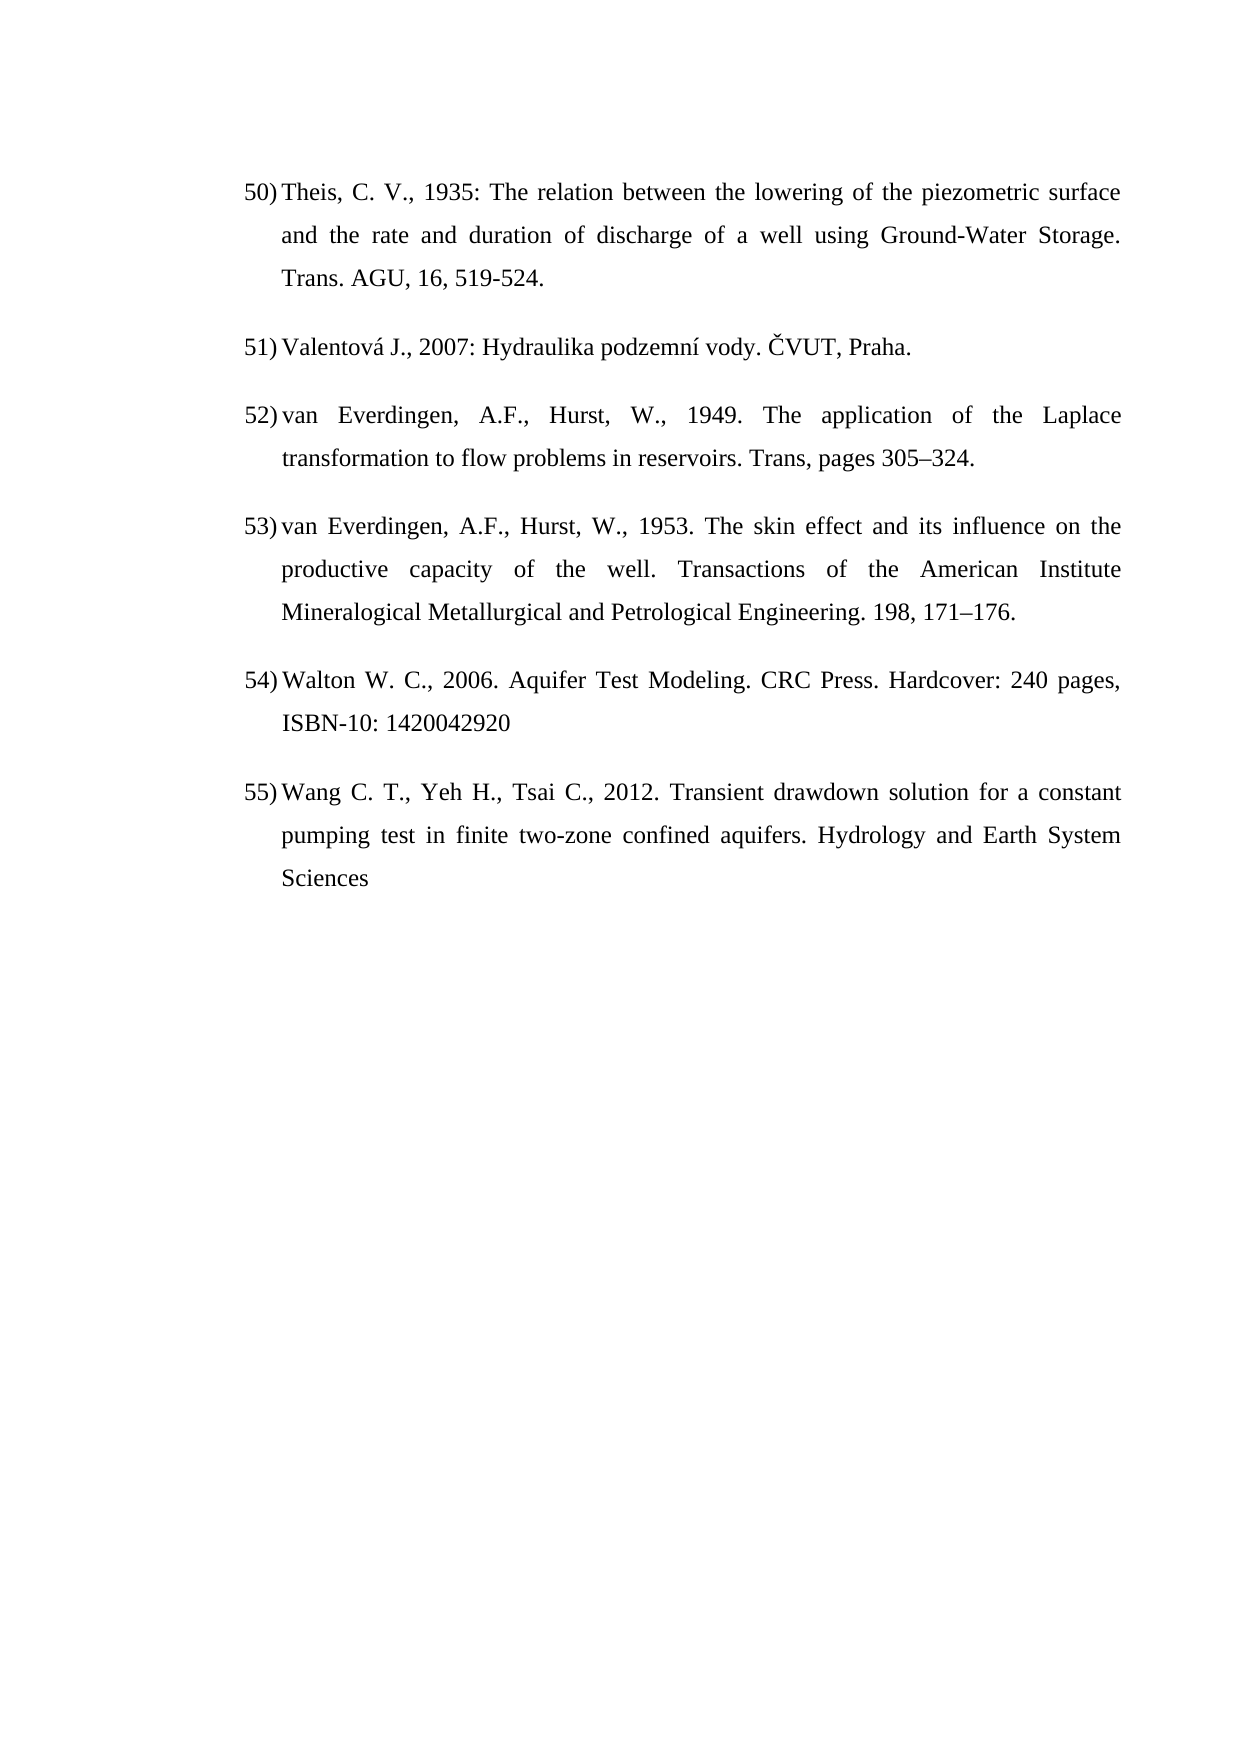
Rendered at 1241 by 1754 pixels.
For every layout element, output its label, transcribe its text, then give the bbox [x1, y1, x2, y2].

list Wang C. T., Yeh H., Tsai C., 2012. Transient drawdown solution for a constant pumping test in finite two-zone confined aquifers. Hydrology and Earth System Sciences [244, 777, 1122, 892]
list van Everdingen, A.F., Hurst, W., 1953. The skin effect and its influence on the productive capacity of the well. Transactions of the American Institute Mineralogical Metallurgical and Petrological Engineering. 198, 171–176. [244, 511, 1122, 626]
list Valentová J., 2007: Hydraulika podzemní vody. ČVUT, Praha. [244, 332, 1122, 360]
list Walton W. C., 2006. Aquifer Test Modeling. CRC Press. Hardcover: 240 pages, ISBN-10: 1420042920 [244, 665, 1122, 737]
list Theis, C. V., 1935: The relation between the lowering of the piezometric surface and the rate and duration of discharge of a well using Ground-Water Storage. Trans. AGU, 16, 519-524. [244, 177, 1122, 292]
list van Everdingen, A.F., Hurst, W., 1949. The application of the Laplace transformation to flow problems in reservoirs. Trans, pages 305–324. [244, 400, 1122, 472]
